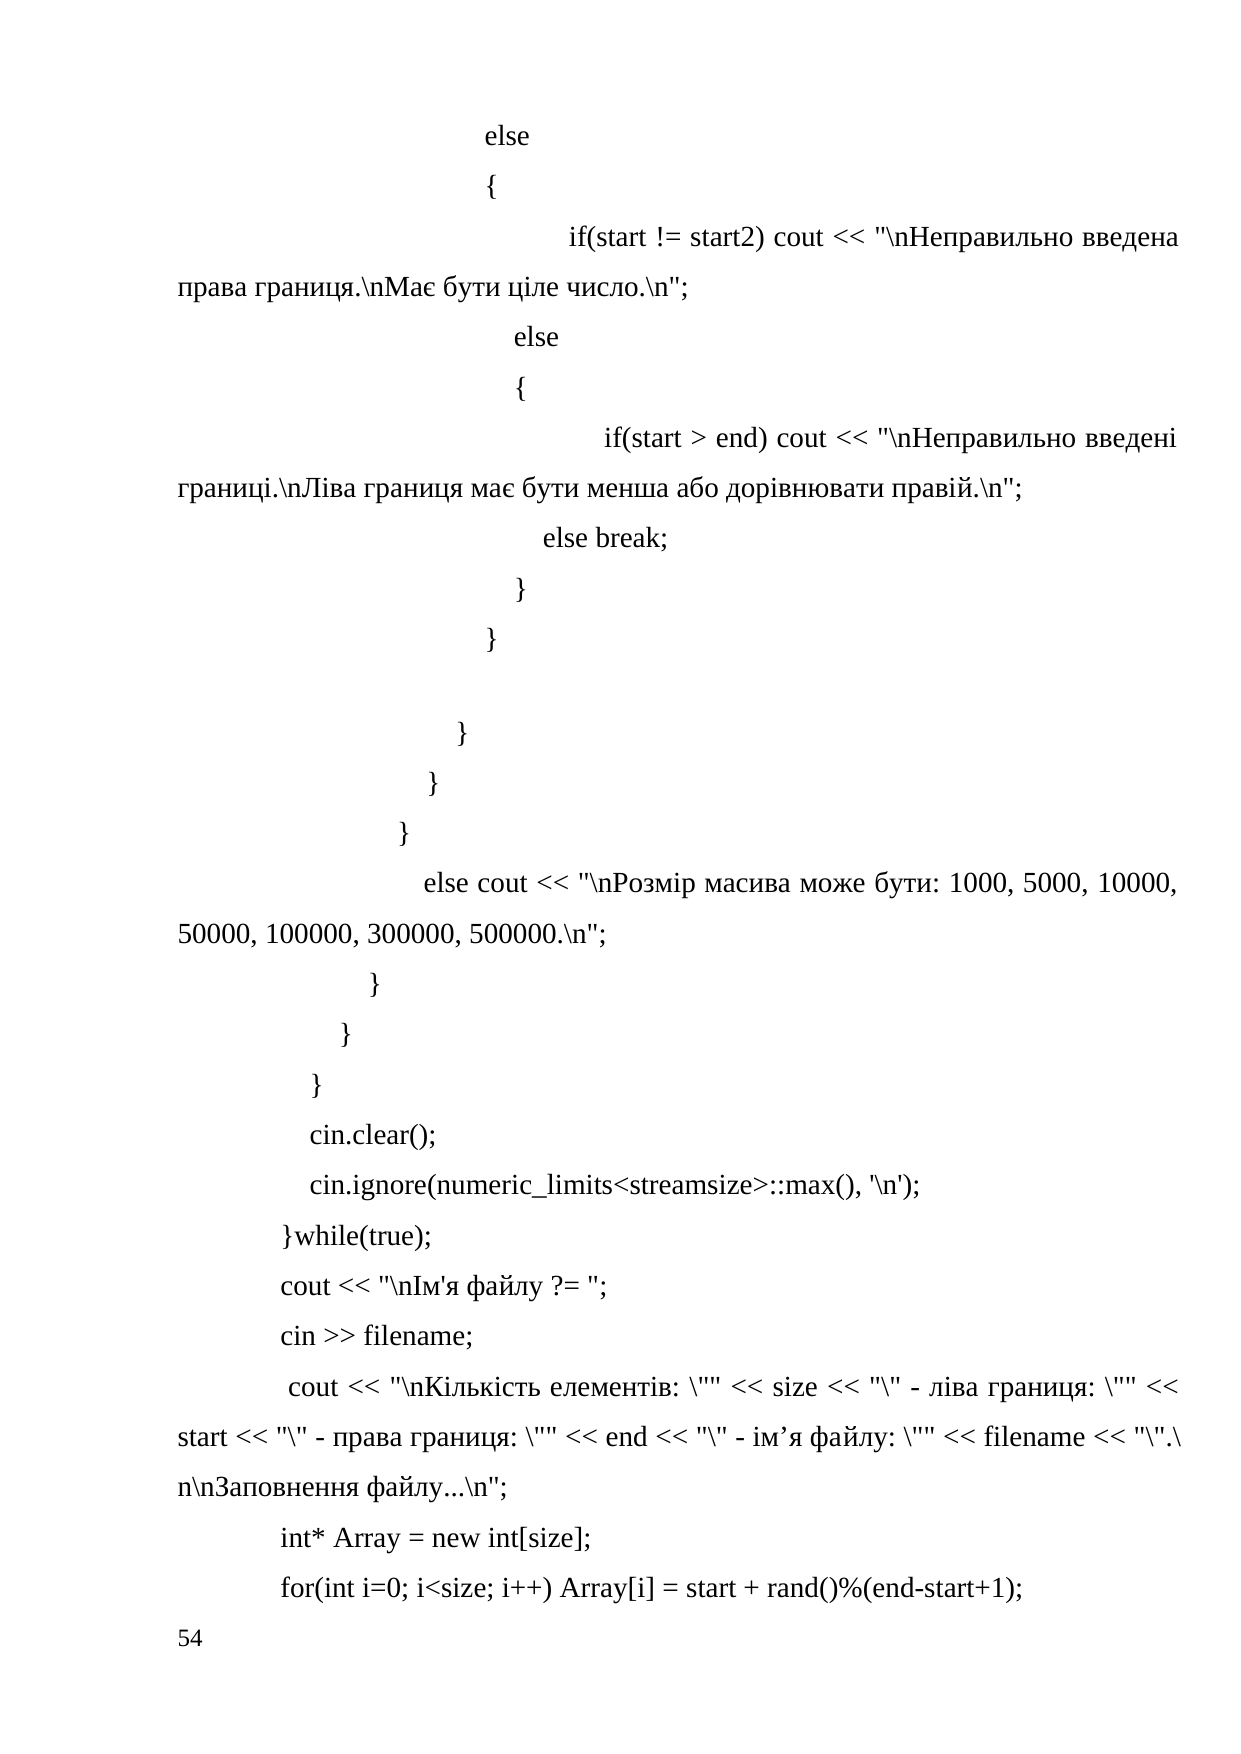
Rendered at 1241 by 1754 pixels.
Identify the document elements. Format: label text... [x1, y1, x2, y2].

text else break; [177, 521, 1181, 554]
text } [177, 1017, 1181, 1050]
text cout << "\nКількість елементів: \"" << size << "\" - ліва границя: \"" << start << "\" - права границя: \"" << end << "\" - імʼя файлу: \"" << filename << "\".\n\nЗаповнення файлу...\n"; [177, 1369, 1181, 1503]
text int* Array = new int[size]; [177, 1520, 1181, 1553]
text } [177, 571, 1181, 604]
text { [177, 168, 1181, 202]
text else cout << "\nРозмір масива може бути: 1000, 5000, 10000, 50000, 100000, 300000, 500000.\n"; [177, 866, 1181, 949]
text else [177, 118, 1181, 152]
text } [177, 815, 1181, 849]
text else [177, 319, 1181, 353]
text cin.ignore(numeric_limits<streamsize>::max(), '\n'); [177, 1167, 1181, 1201]
text } [177, 1067, 1181, 1100]
text if(start > end) cout << "\nНеправильно введені границі.\nЛіва границя має бути менша або дорівнювати правій.\n"; [177, 420, 1181, 504]
text }while(true); [177, 1218, 1181, 1251]
text cout << "\nIм'я файлу ?= "; [177, 1268, 1181, 1302]
text if(start != start2) cout << "\nНеправильно введена права границя.\nМає бути ціле число.\n"; [177, 219, 1181, 303]
text cin.clear(); [177, 1117, 1181, 1151]
text { [177, 370, 1181, 403]
text } [177, 621, 1181, 655]
text } [177, 715, 1181, 748]
text } [177, 765, 1181, 798]
text cin >> filename; [177, 1318, 1181, 1352]
text for(int i=0; i<size; i++) Array[i] = start + rand()%(end-start+1); [177, 1570, 1181, 1603]
text } [177, 966, 1181, 1000]
